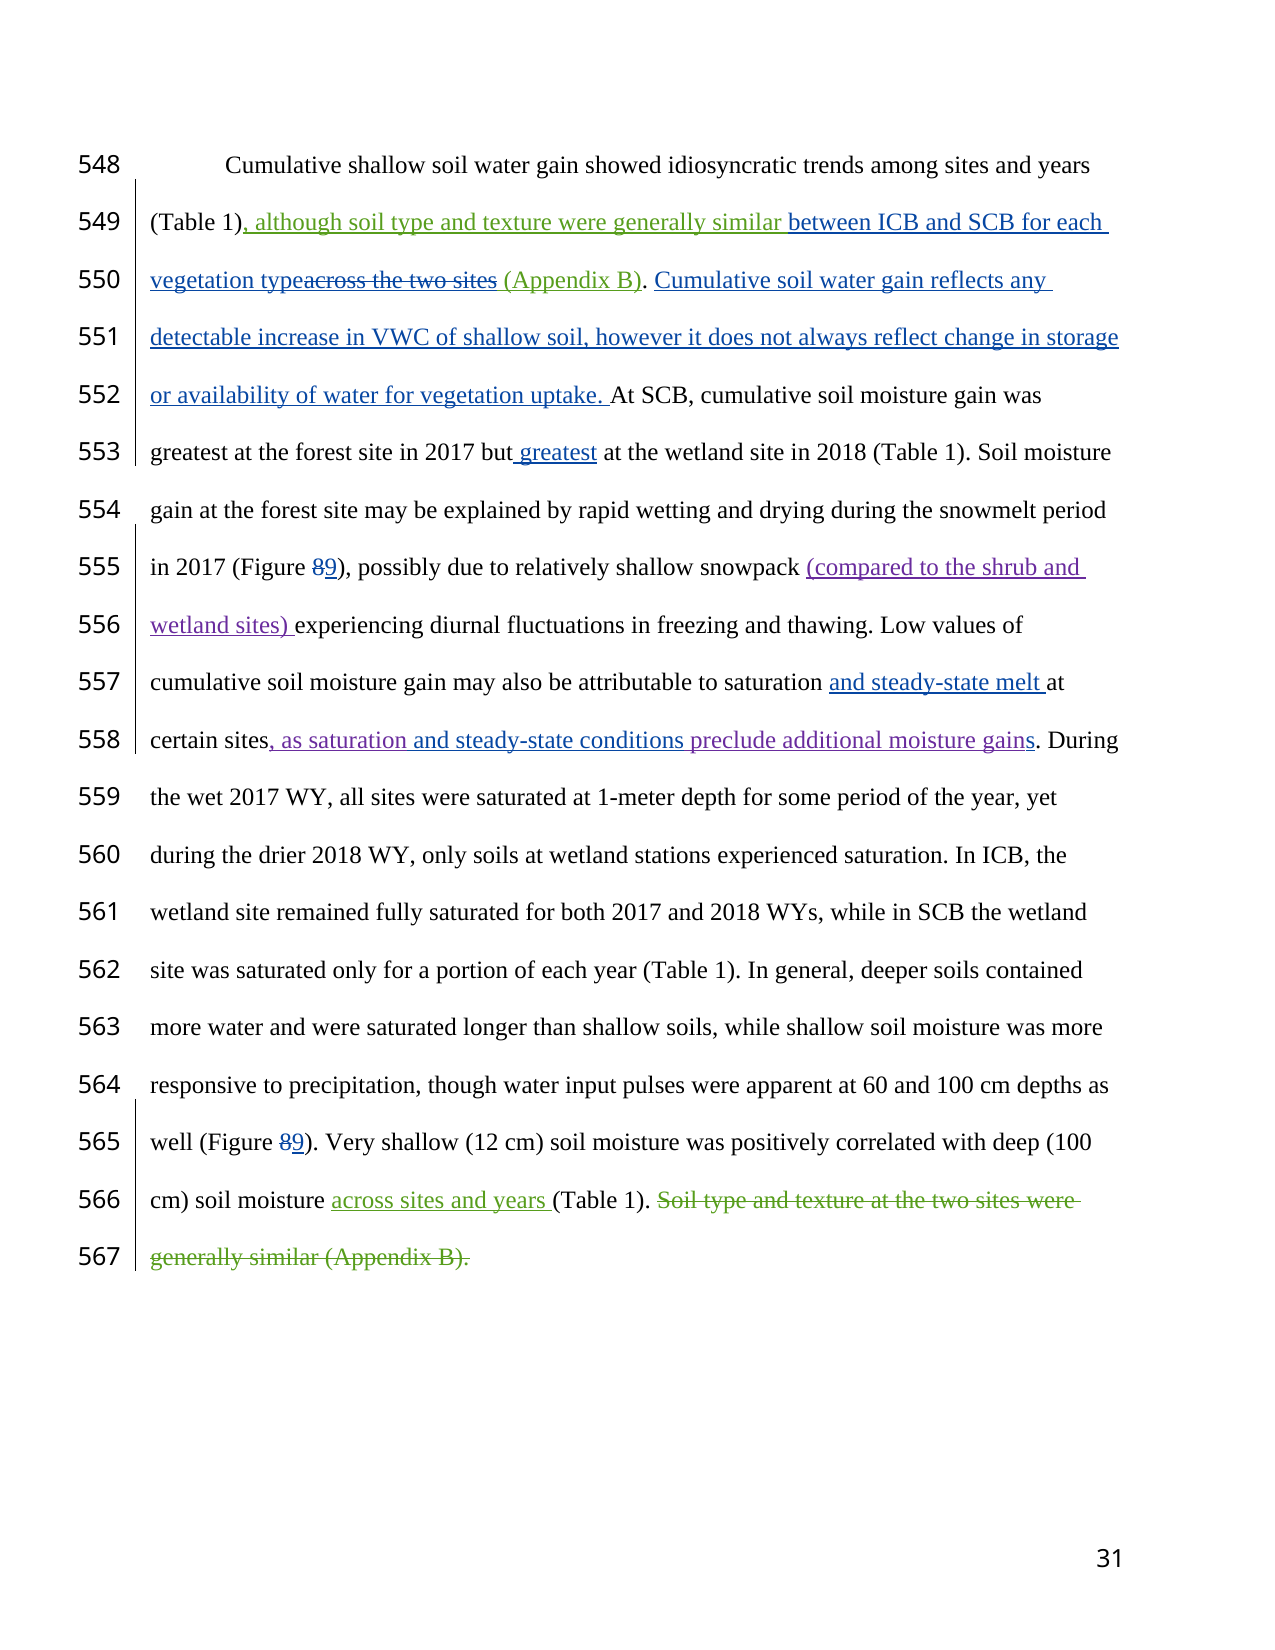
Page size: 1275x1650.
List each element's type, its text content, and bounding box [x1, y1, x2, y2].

text Cumulative shallow soil water gain showed idiosyncratic trends among sites and years (Table 1). At SCB, cumulative soil moisture gain was greatest at the forest site in 2017 but at the wetland site in 2018 (Table 1). Soil moisture gain at the forest site may be explained by rapid wetting and drying during the snowmelt period in 2017 (Figure ), possibly due to relatively shallow snowpack experiencing diurnal fluctuations in freezing and thawing. Low values of cumulative soil moisture gain may also be attributable to saturation at certain sites. During the wet 2017 WY, all sites were saturated at 1-meter depth for some period of the year, yet during the drier 2018 WY, only soils at wetland stations experienced saturation. In ICB, the wetland site remained fully saturated for both 2017 and 2018 WYs, while in SCB the wetland site was saturated only for a portion of each year (Table 1). In general, deeper soils contained more water and were saturated longer than shallow soils, while shallow soil moisture was more responsive to precipitation, though water input pulses were apparent at 60 and 100 cm depths as well (Figure ). Very shallow (12 cm) soil moisture was positively correlated with deep (100 cm) soil moisture (Table 1). [150, 150, 1125, 1271]
